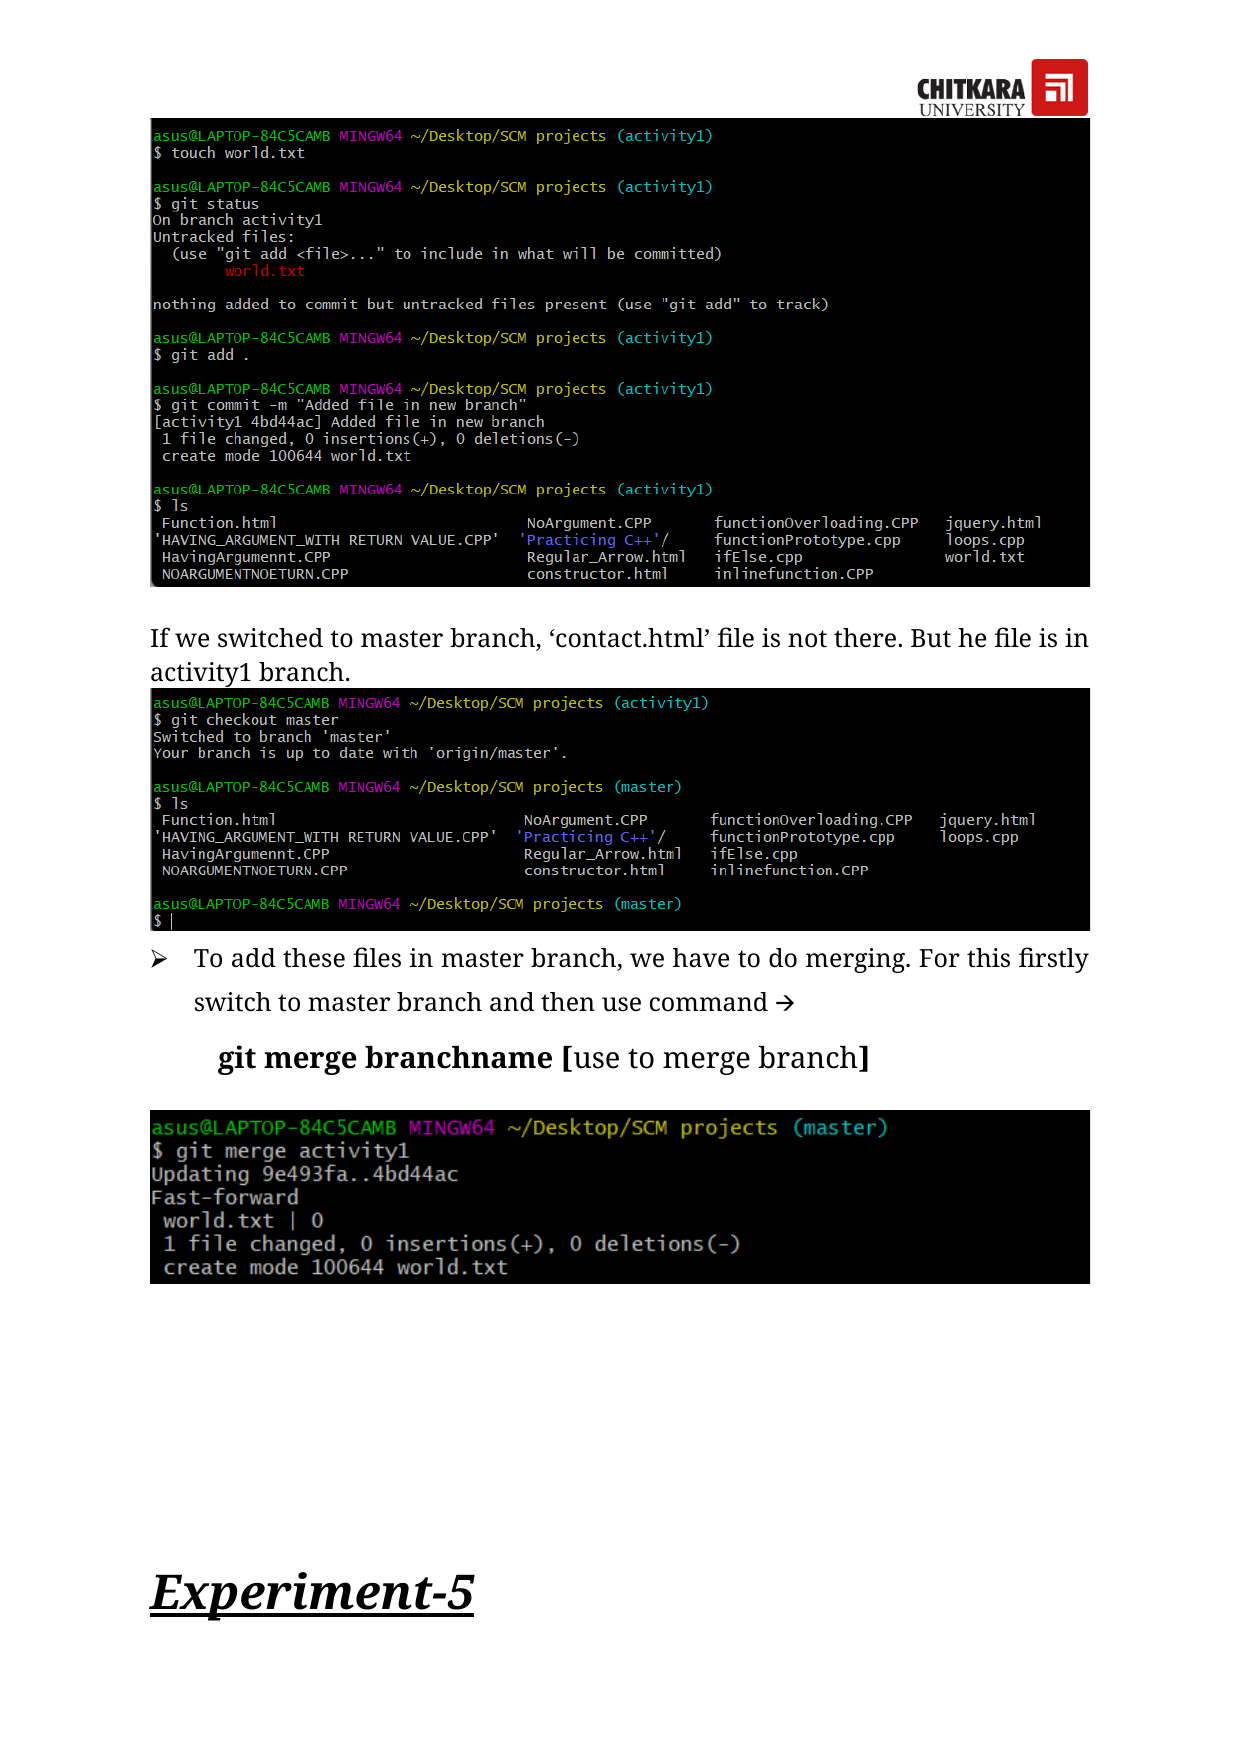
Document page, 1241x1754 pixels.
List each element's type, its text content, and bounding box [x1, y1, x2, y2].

picture [150, 688, 1091, 931]
text git merge branchname [use to merge branch] [187, 1038, 1090, 1077]
picture [150, 1110, 1091, 1284]
picture [150, 59, 1091, 587]
text If we switched to master branch, ‘contact.html’ file is not there. But he file is in activity1 branch. [150, 620, 1090, 688]
list To add these files in master branch, we have to do merging. For this firstly switch to master branch and then use command 🡪 [150, 931, 1090, 1018]
text Experiment-5 [150, 1558, 1090, 1624]
